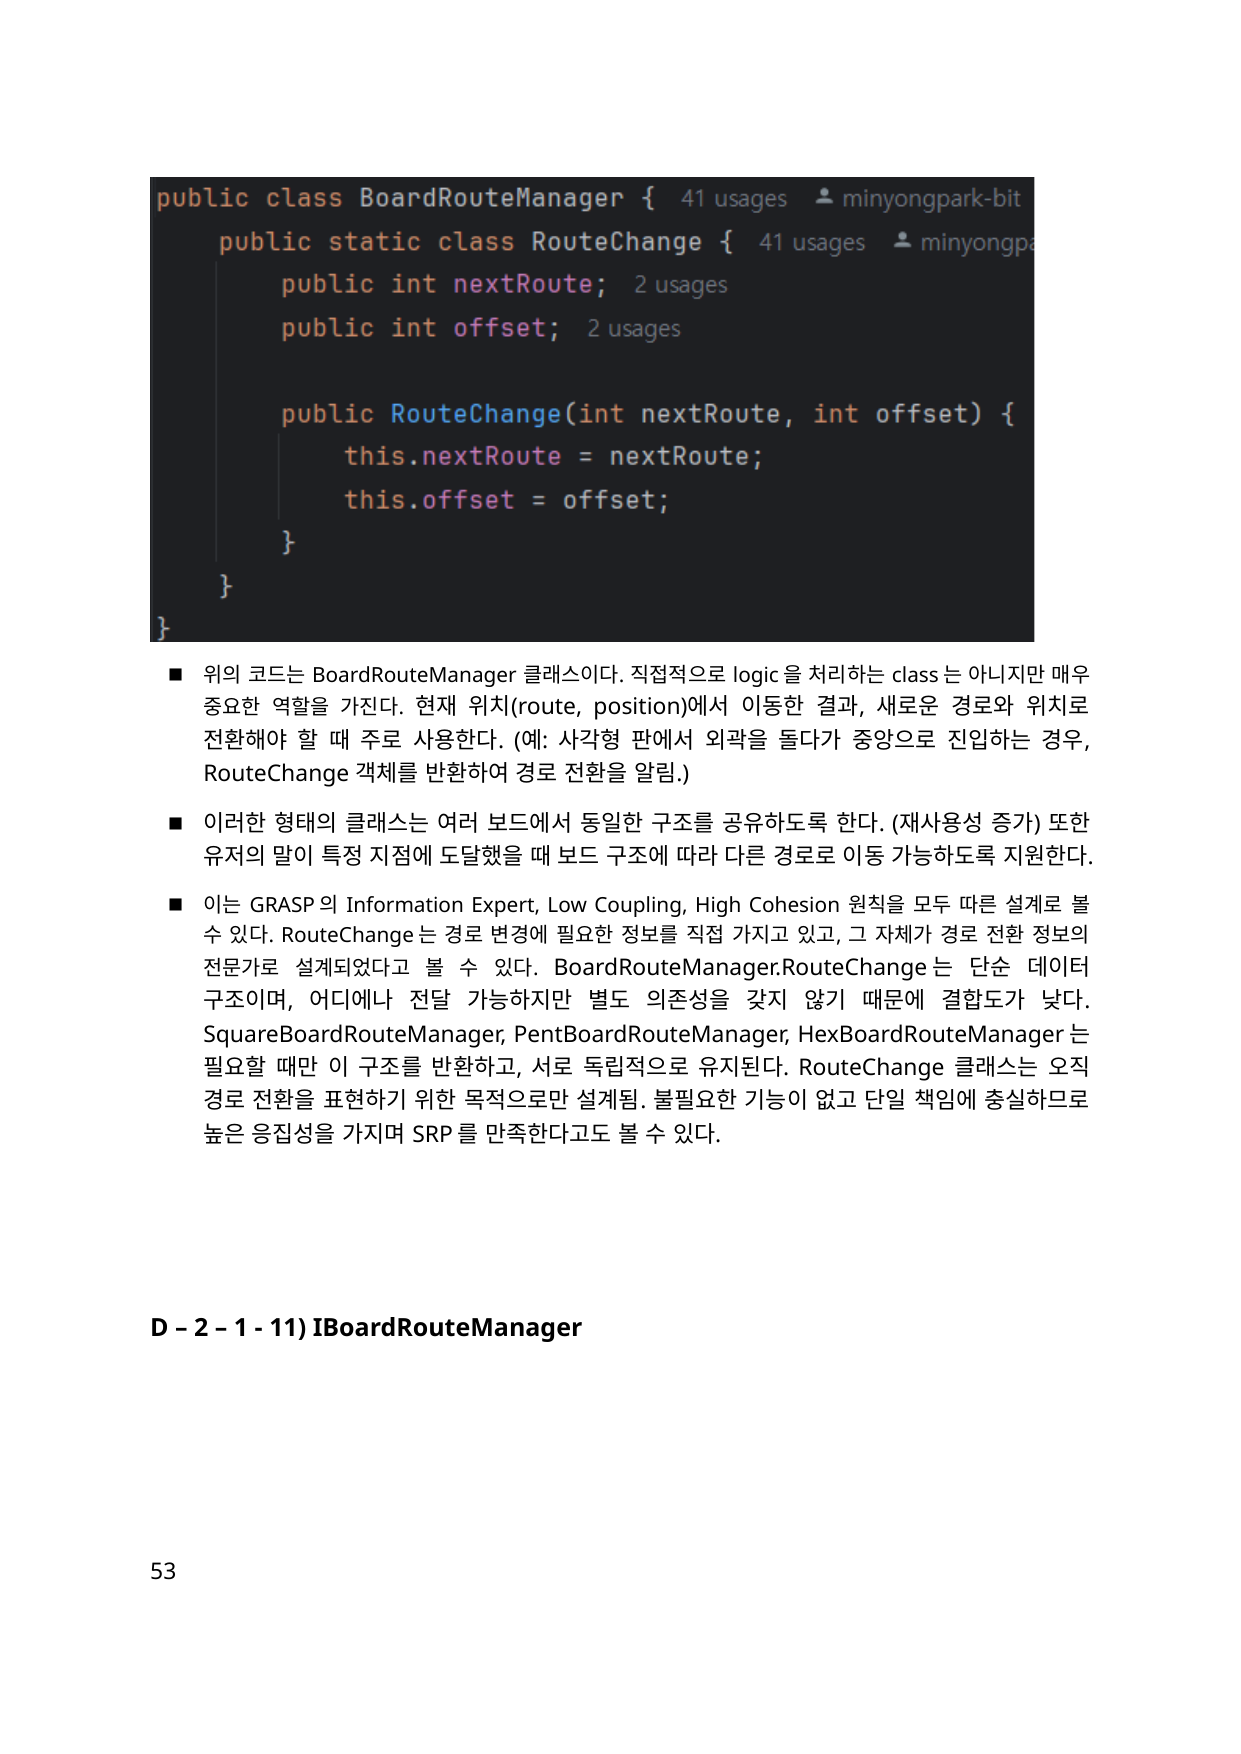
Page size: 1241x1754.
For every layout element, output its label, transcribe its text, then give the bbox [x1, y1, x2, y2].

text 위의 코드는 BoardRouteManager 클래스이다. 직접적으로 logic을 처리하는 class는 아니지만 매우 중요한 역할을 가진다. 현재 위치(route, position)에서 이동한 결과, 새로운 경로와 위치로 전환해야 할 때 주로 사용한다. (예: 사각형 판에서 외곽을 돌다가 중앙으로 진입하는 경우, RouteChange 객체를 반환하여 경로 전환을 알림.) [168, 658, 1090, 788]
text D – 2 – 1 - 11) IBoardRouteManager [150, 1309, 1090, 1343]
picture [150, 177, 1035, 642]
text 이러한 형태의 클래스는 여러 보드에서 동일한 구조를 공유하도록 한다. (재사용성 증가) 또한 유저의 말이 특정 지점에 도달했을 때 보드 구조에 따라 다른 경로로 이동 가능하도록 지원한다. [168, 805, 1090, 872]
text 이는 GRASP의 Information Expert, Low Coupling, High Cohesion 원칙을 모두 따른 설계로 볼 수 있다. RouteChange는 경로 변경에 필요한 정보를 직접 가지고 있고, 그 자체가 경로 전환 정보의 전문가로 설계되었다고 볼 수 있다. BoardRouteManager.RouteChange는 단순 데이터 구조이며, 어디에나 전달 가능하지만 별도 의존성을 갖지 않기 때문에 결합도가 낮다. SquareBoardRouteManager, PentBoardRouteManager, HexBoardRouteManager는 필요할 때만 이 구조를 반환하고, 서로 독립적으로 유지된다. RouteChange 클래스는 오직 경로 전환을 표현하기 위한 목적으로만 설계됨. 불필요한 기능이 없고 단일 책임에 충실하므로 높은 응집성을 가지며 SRP를 만족한다고도 볼 수 있다. [168, 888, 1090, 1149]
